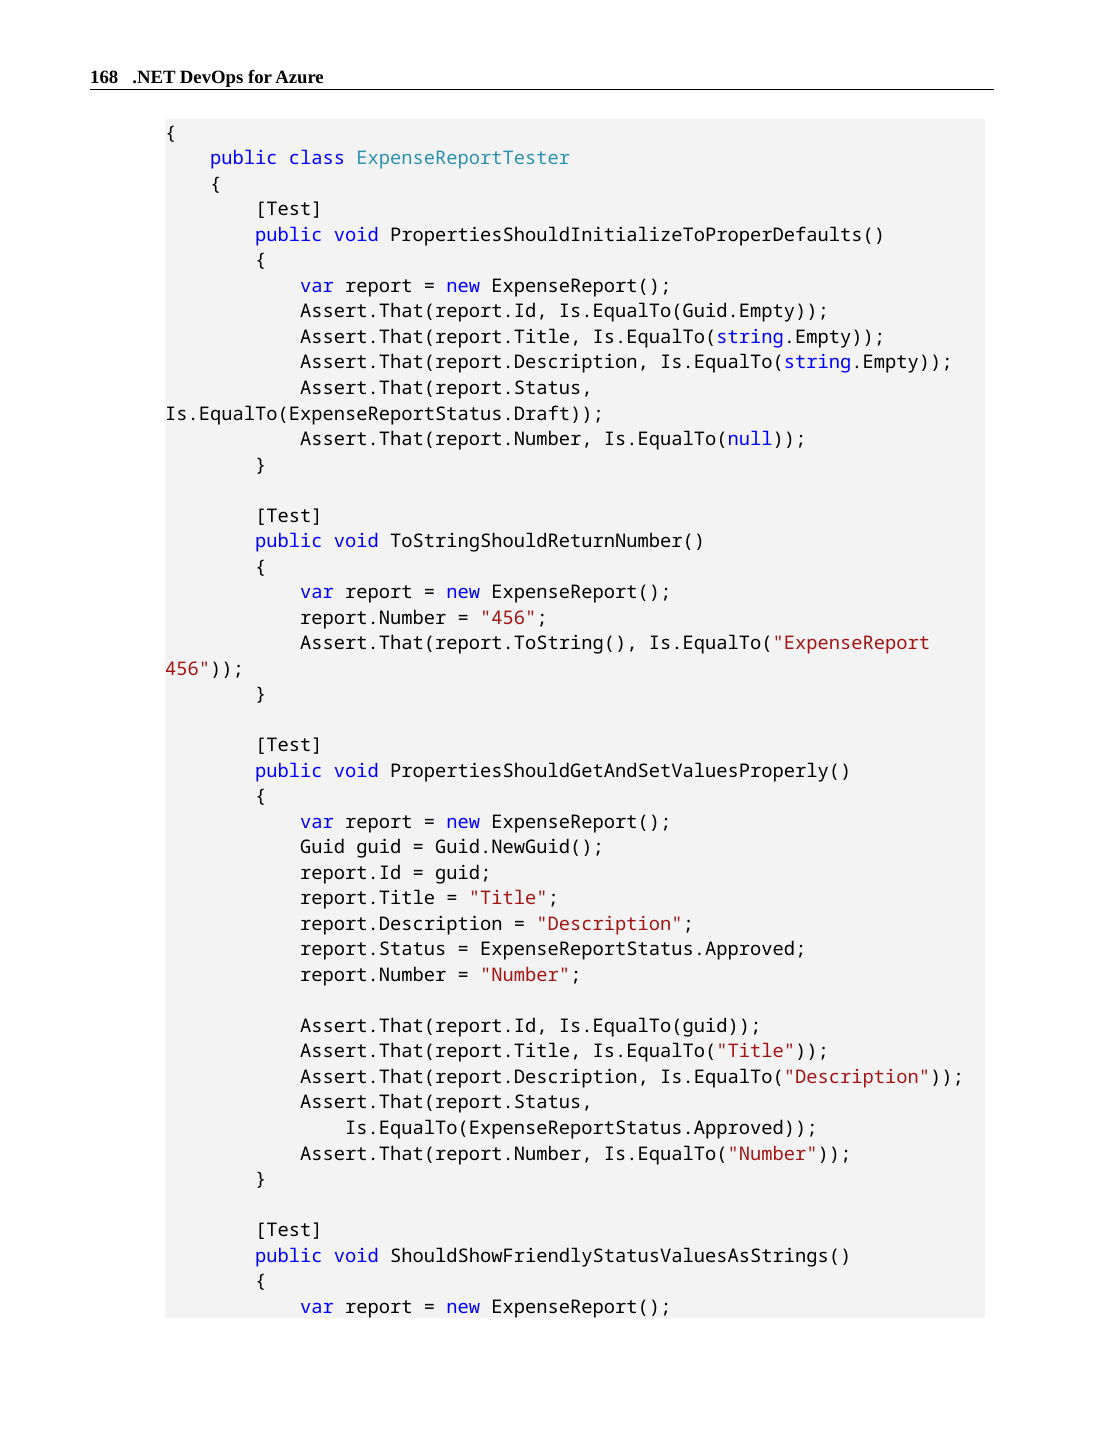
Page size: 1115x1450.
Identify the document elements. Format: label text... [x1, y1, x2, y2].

text { [165, 553, 985, 578]
text report.Title = "Title"; [165, 885, 985, 910]
text public class ExpenseReportTester [165, 144, 985, 170]
text [Test] [165, 1216, 985, 1242]
text Assert.That(report.Title, Is.EqualTo(string.Empty)); [165, 323, 985, 349]
text report.Number = "456"; [165, 604, 985, 629]
text } [165, 681, 985, 706]
text Assert.That(report.Number, Is.EqualTo(null)); [165, 425, 985, 451]
text report.Number = "Number"; [165, 961, 985, 987]
text public void PropertiesShouldGetAndSetValuesProperly() [165, 757, 985, 783]
text var report = new ExpenseReport(); [165, 808, 985, 834]
text Assert.That(report.Number, Is.EqualTo("Number")); [165, 1140, 985, 1165]
text var report = new ExpenseReport(); [165, 578, 985, 604]
text public void ToStringShouldReturnNumber() [165, 527, 985, 553]
text Assert.That(report.Description, Is.EqualTo(string.Empty)); [165, 349, 985, 374]
text } [165, 451, 985, 476]
text public void ShouldShowFriendlyStatusValuesAsStrings() [165, 1242, 985, 1267]
text { [165, 247, 985, 272]
text Assert.That(report.Description, Is.EqualTo("Description")); [165, 1063, 985, 1089]
text Assert.That(report.ToString(), Is.EqualTo("ExpenseReport 456")); [165, 629, 985, 681]
text report.Description = "Description"; [165, 910, 985, 936]
text { [165, 783, 985, 808]
text Guid guid = Guid.NewGuid(); [165, 834, 985, 859]
text [Test] [165, 732, 985, 757]
text report.Status = ExpenseReportStatus.Approved; [165, 936, 985, 961]
text Assert.That(report.Id, Is.EqualTo(Guid.Empty)); [165, 298, 985, 323]
text public void PropertiesShouldInitializeToProperDefaults() [165, 221, 985, 247]
text { [165, 170, 985, 196]
text var report = new ExpenseReport(); [165, 1293, 985, 1318]
text var report = new ExpenseReport(); [165, 272, 985, 298]
text Assert.That(report.Status, [165, 1089, 985, 1114]
text [Test] [165, 196, 985, 221]
text report.Id = guid; [165, 859, 985, 885]
text } [165, 1165, 985, 1191]
text { [165, 1267, 985, 1293]
text { [165, 119, 985, 144]
text [Test] [165, 502, 985, 527]
text Assert.That(report.Title, Is.EqualTo("Title")); [165, 1038, 985, 1063]
text Assert.That(report.Id, Is.EqualTo(guid)); [165, 1012, 985, 1038]
text Assert.That(report.Status, Is.EqualTo(ExpenseReportStatus.Draft)); [165, 374, 985, 425]
text Is.EqualTo(ExpenseReportStatus.Approved)); [165, 1114, 985, 1140]
